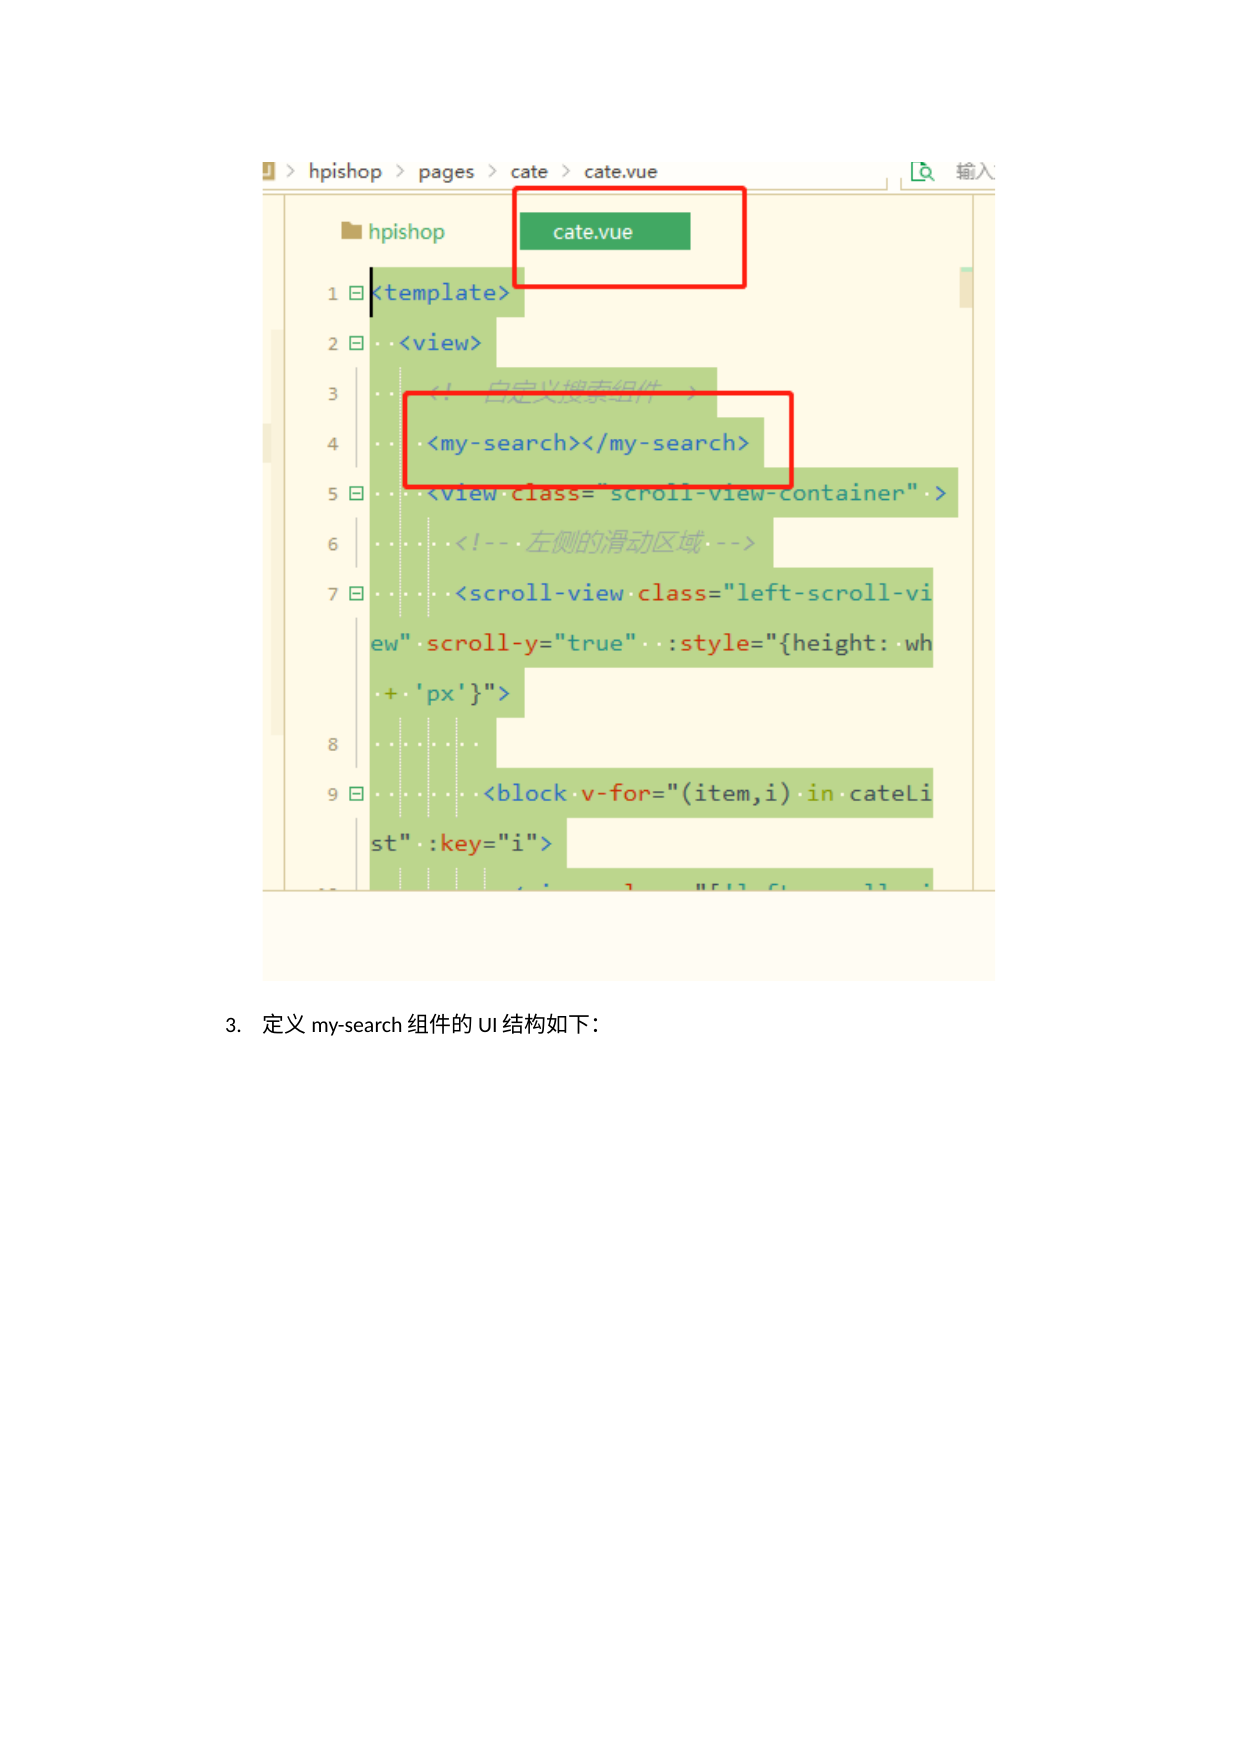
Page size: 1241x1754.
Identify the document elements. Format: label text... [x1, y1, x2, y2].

list 定义 my-search 组件的 UI 结构如下： [225, 1007, 1053, 1039]
picture [262, 162, 996, 981]
